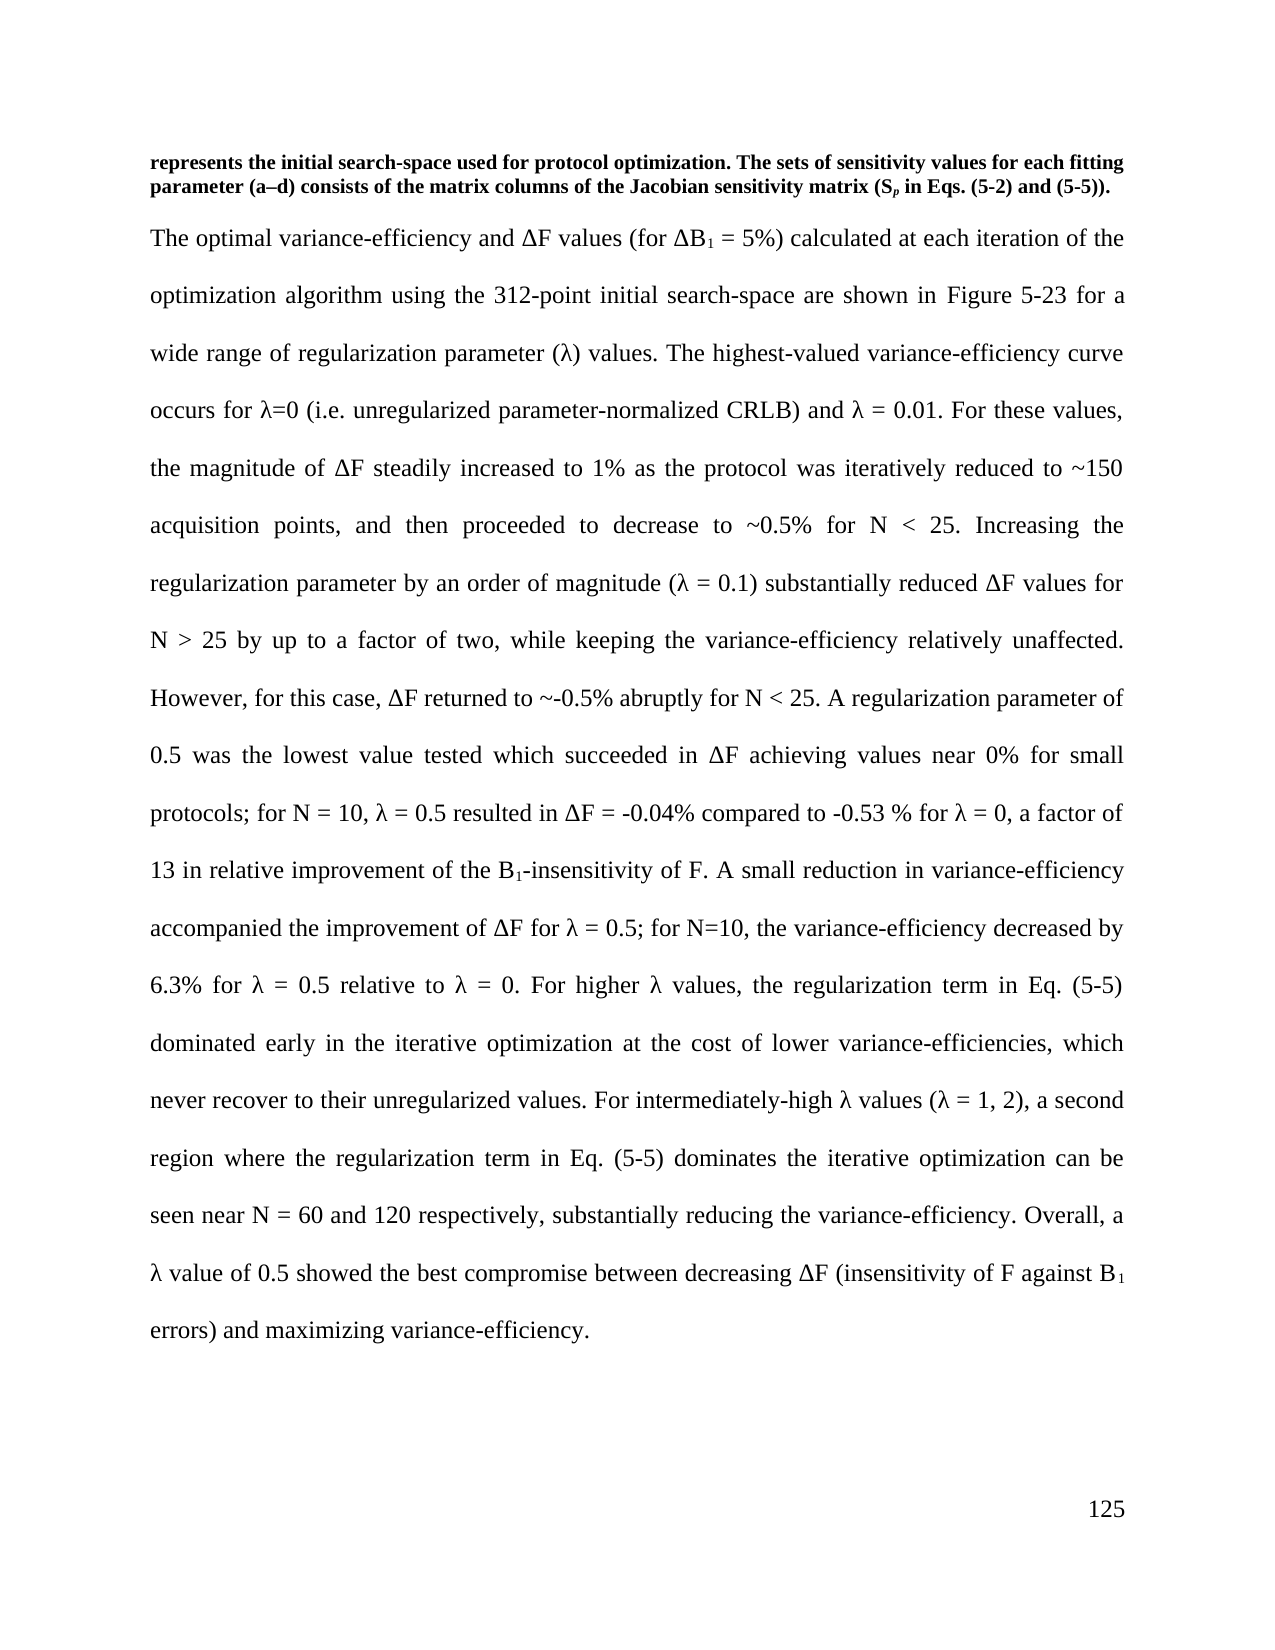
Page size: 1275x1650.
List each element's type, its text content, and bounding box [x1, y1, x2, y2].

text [150, 150, 1125, 198]
